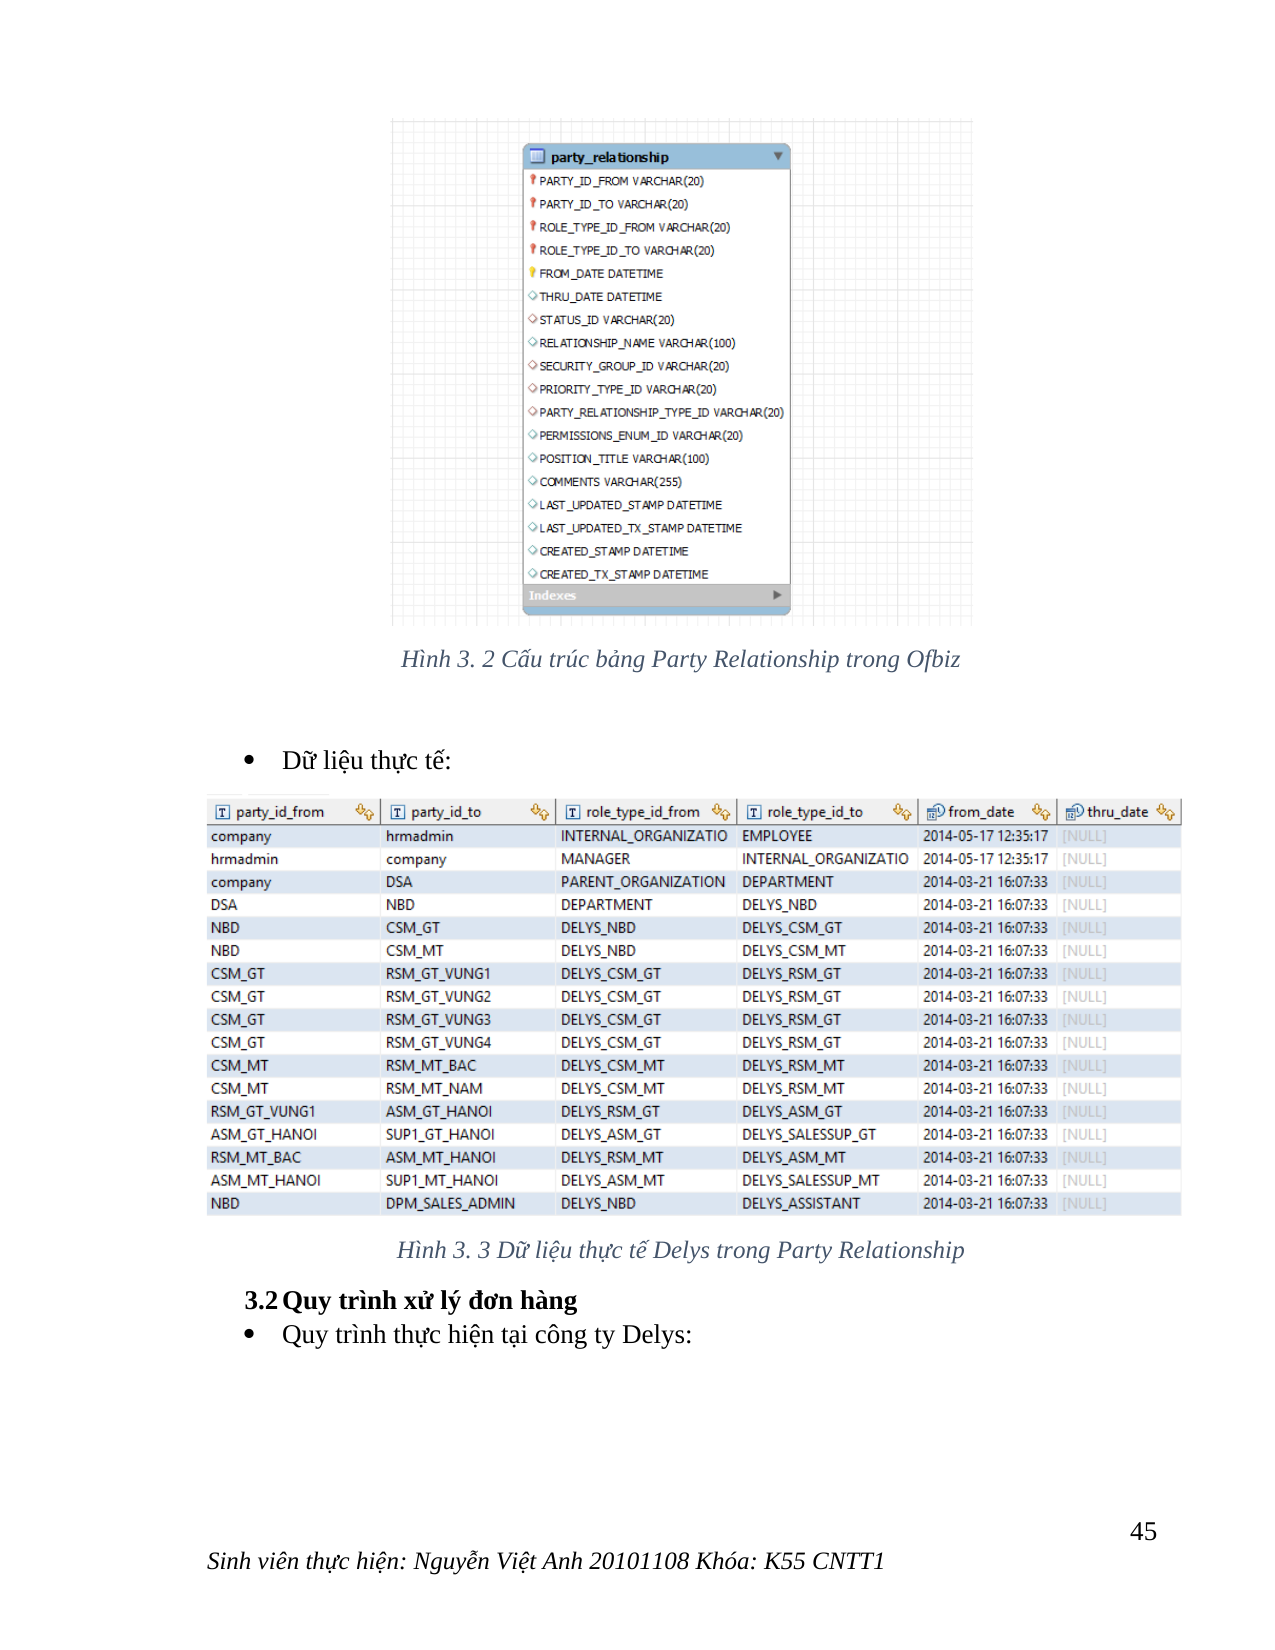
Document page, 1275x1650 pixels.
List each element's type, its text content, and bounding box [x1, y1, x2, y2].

picture [390, 118, 974, 626]
text Hình 3. 2 Cấu trúc bảng Party Relationship trong Ofbiz [207, 644, 1157, 673]
list Quy trình thực hiện tại công ty Delys: [244, 1318, 1157, 1349]
list Quy trình xử lý đơn hàng [244, 1284, 1157, 1316]
list Dữ liệu thực tế: [244, 744, 1157, 775]
text Hình 3. 3 Dữ liệu thực tế Delys trong Party Relationship [207, 1235, 1157, 1263]
picture [206, 794, 1182, 1216]
